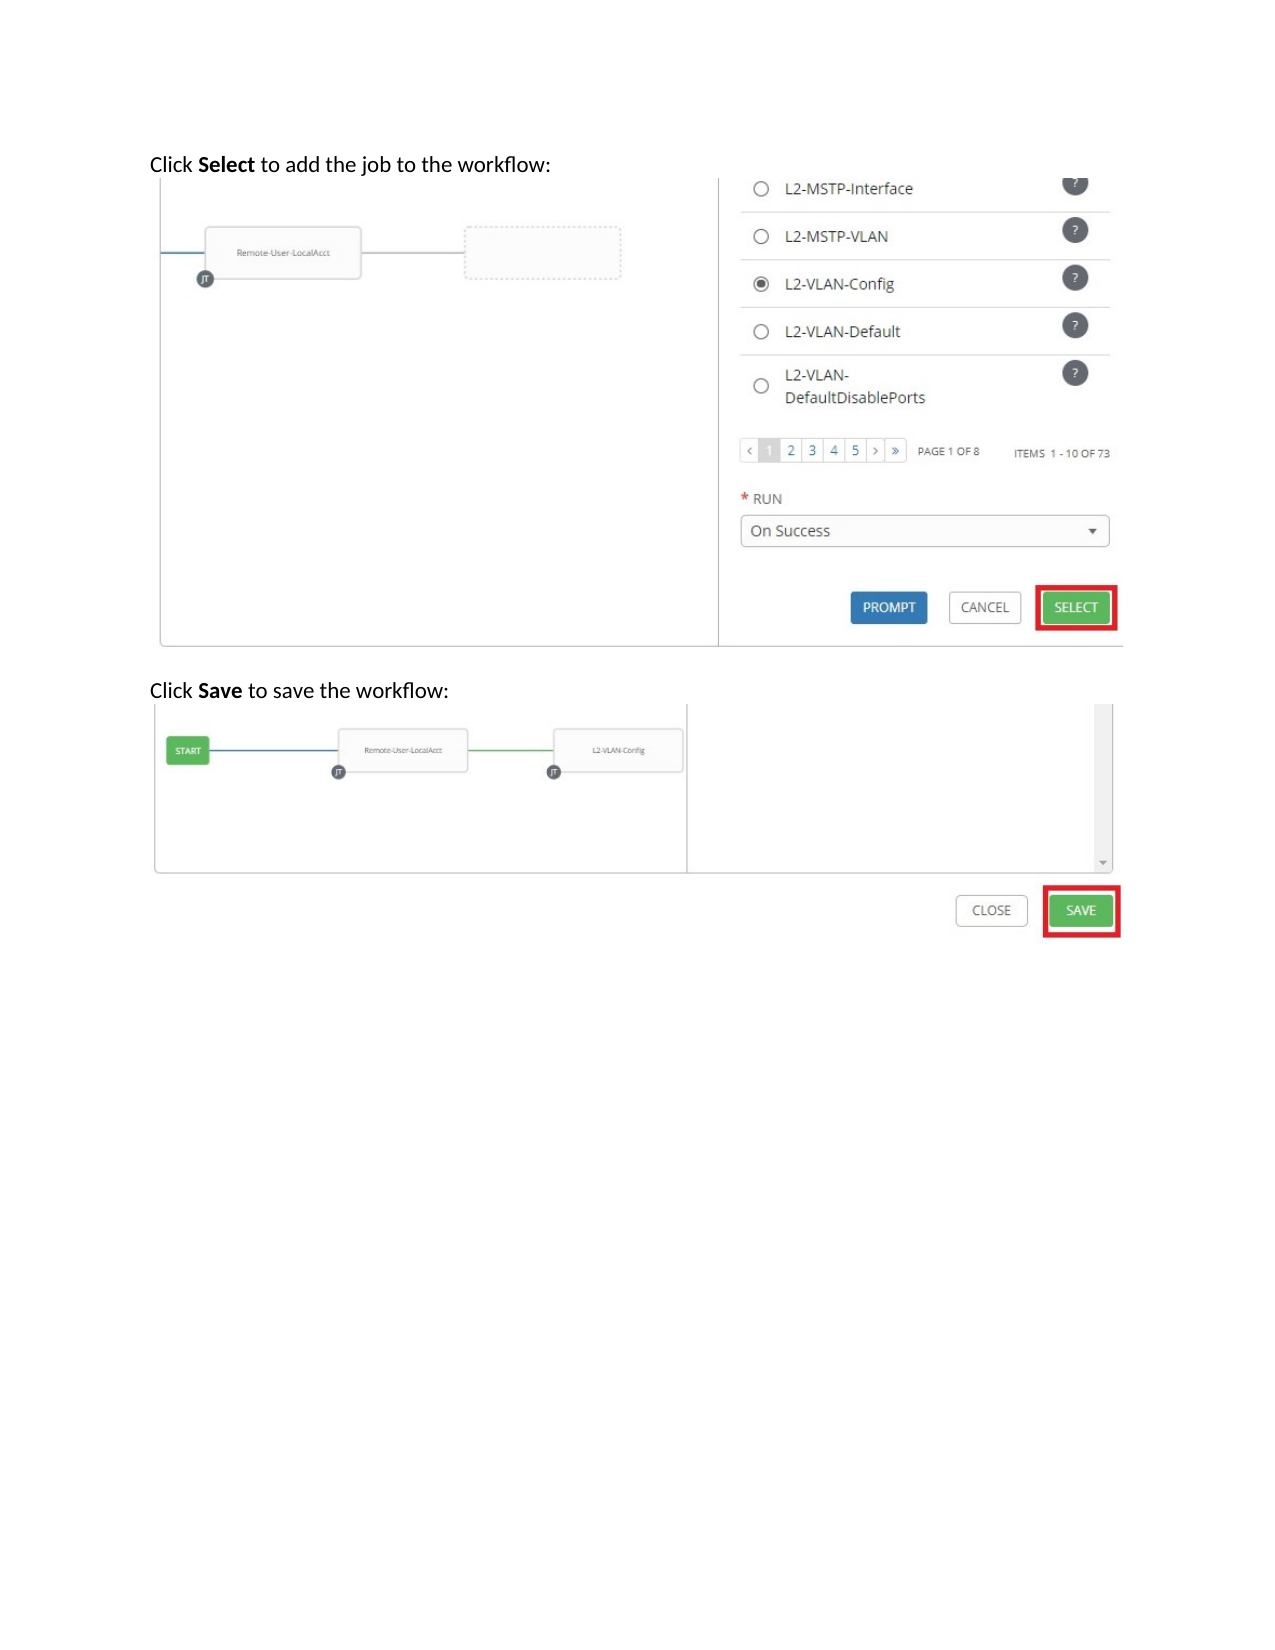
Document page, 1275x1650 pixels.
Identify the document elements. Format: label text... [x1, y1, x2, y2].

text Click Select to add the job to the workflow: [150, 150, 1125, 178]
picture [150, 178, 1124, 649]
text Click Save to save the workflow: [150, 676, 1125, 704]
picture [150, 704, 1125, 944]
